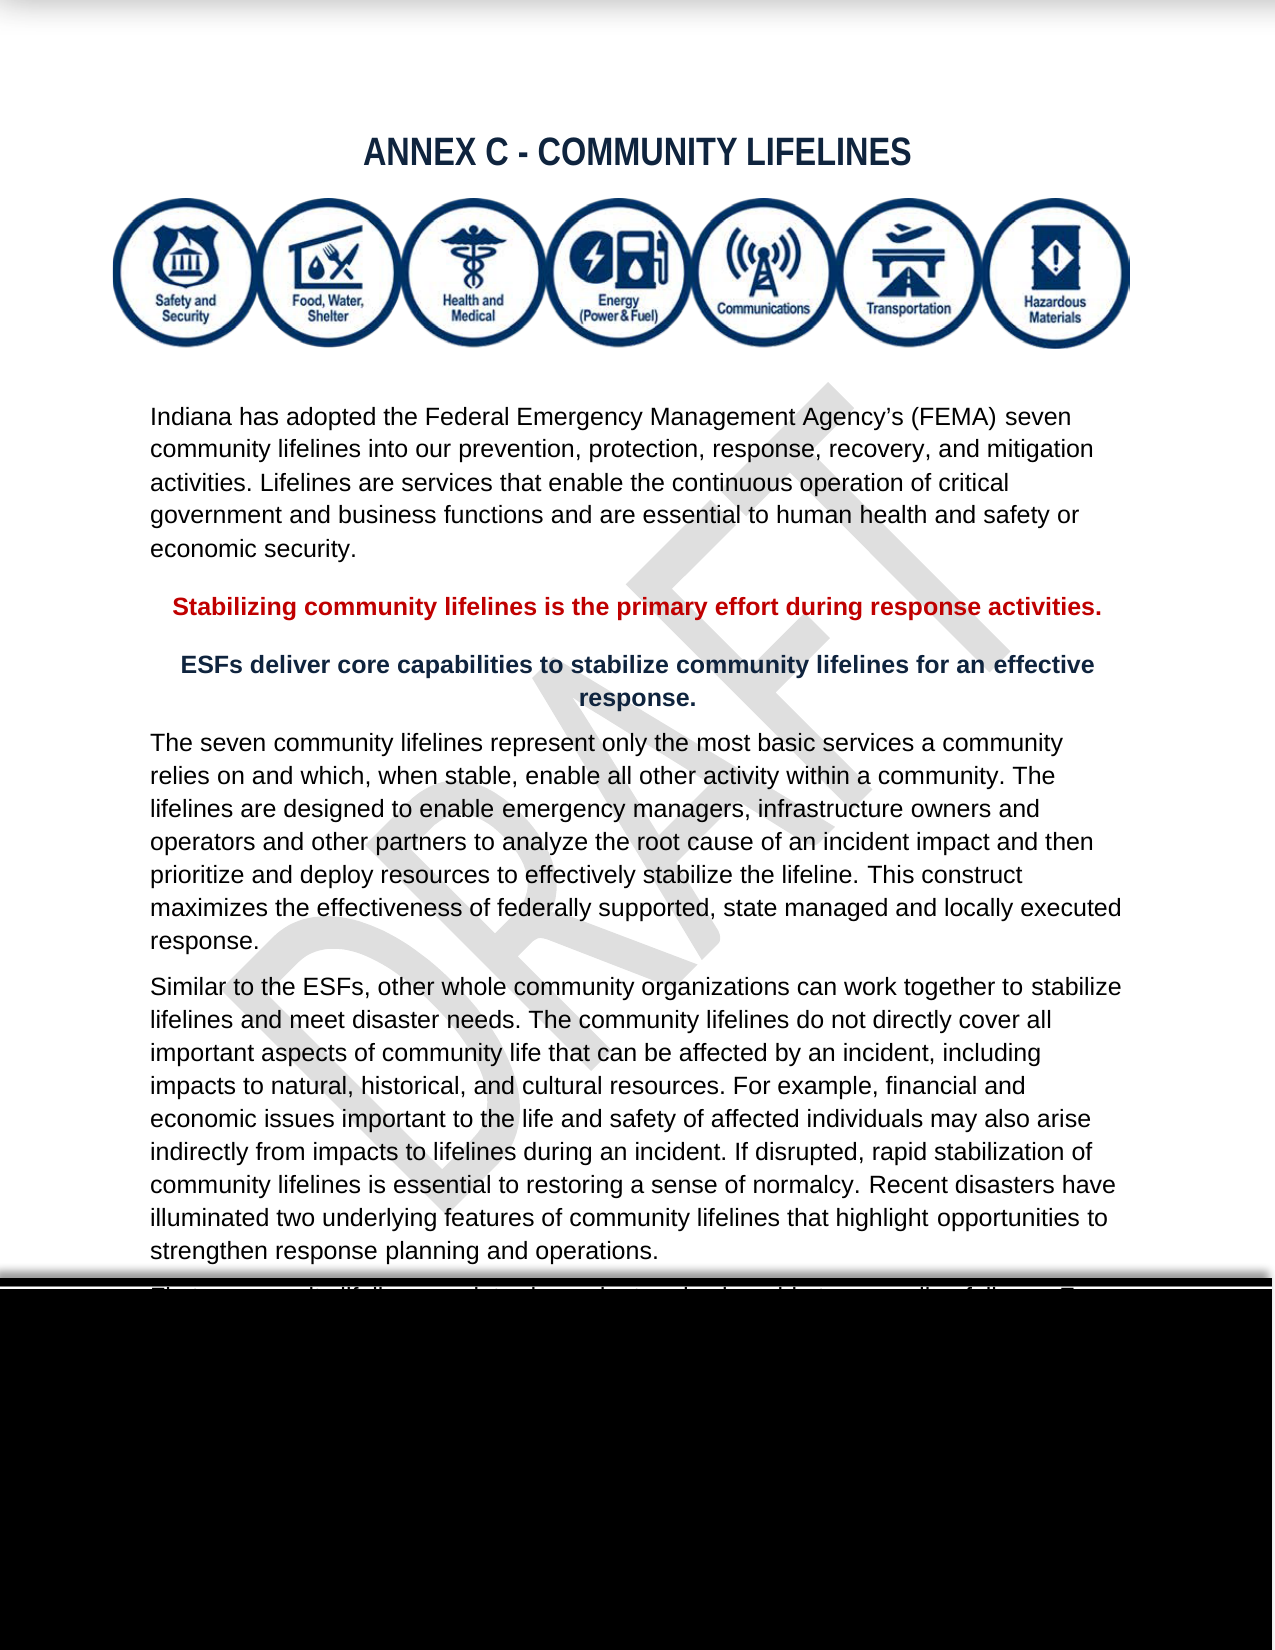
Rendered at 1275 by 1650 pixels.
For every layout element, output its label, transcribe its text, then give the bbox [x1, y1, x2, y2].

text ESFs deliver core capabilities to stabilize community lifelines for an effective response. [150, 649, 1125, 711]
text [150, 1281, 1125, 1442]
subtitle ANNEX C - COMMUNITY LIFELINES [150, 128, 1125, 173]
text Indiana has adopted the Federal Emergency Management Agency’s (FEMA) seven community lifelines into our prevention, protection, response, recovery, and mitigation activities. Lifelines are services that enable the continuous operation of critical government and business functions and are essential to human health and safety or economic security. [150, 401, 1125, 562]
text Stabilizing community lifelines is the primary effort during response activities. [150, 592, 1125, 620]
text The seven community lifelines represent only the most basic services a community relies on and which, when stable, enable all other activity within a community. The lifelines are designed to enable emergency managers, infrastructure owners and operators and other partners to analyze the root cause of an incident impact and then prioritize and deploy resources to effectively stabilize the lifeline. This construct maximizes the effectiveness of federally supported, state managed and locally executed response. [150, 728, 1125, 955]
picture [112, 198, 1130, 349]
text Similar to the ESFs, other whole community organizations can work together to stabilize lifelines and meet disaster needs. The community lifelines do not directly cover all important aspects of community life that can be affected by an incident, including impacts to natural, historical, and cultural resources. For example, financial and economic issues important to the life and safety of affected individuals may also arise indirectly from impacts to lifelines during an incident. If disrupted, rapid stabilization of community lifelines is essential to restoring a sense of normalcy. Recent disasters have illuminated two underlying features of community lifelines that highlight opportunities to strengthen response planning and operations. [150, 972, 1125, 1265]
